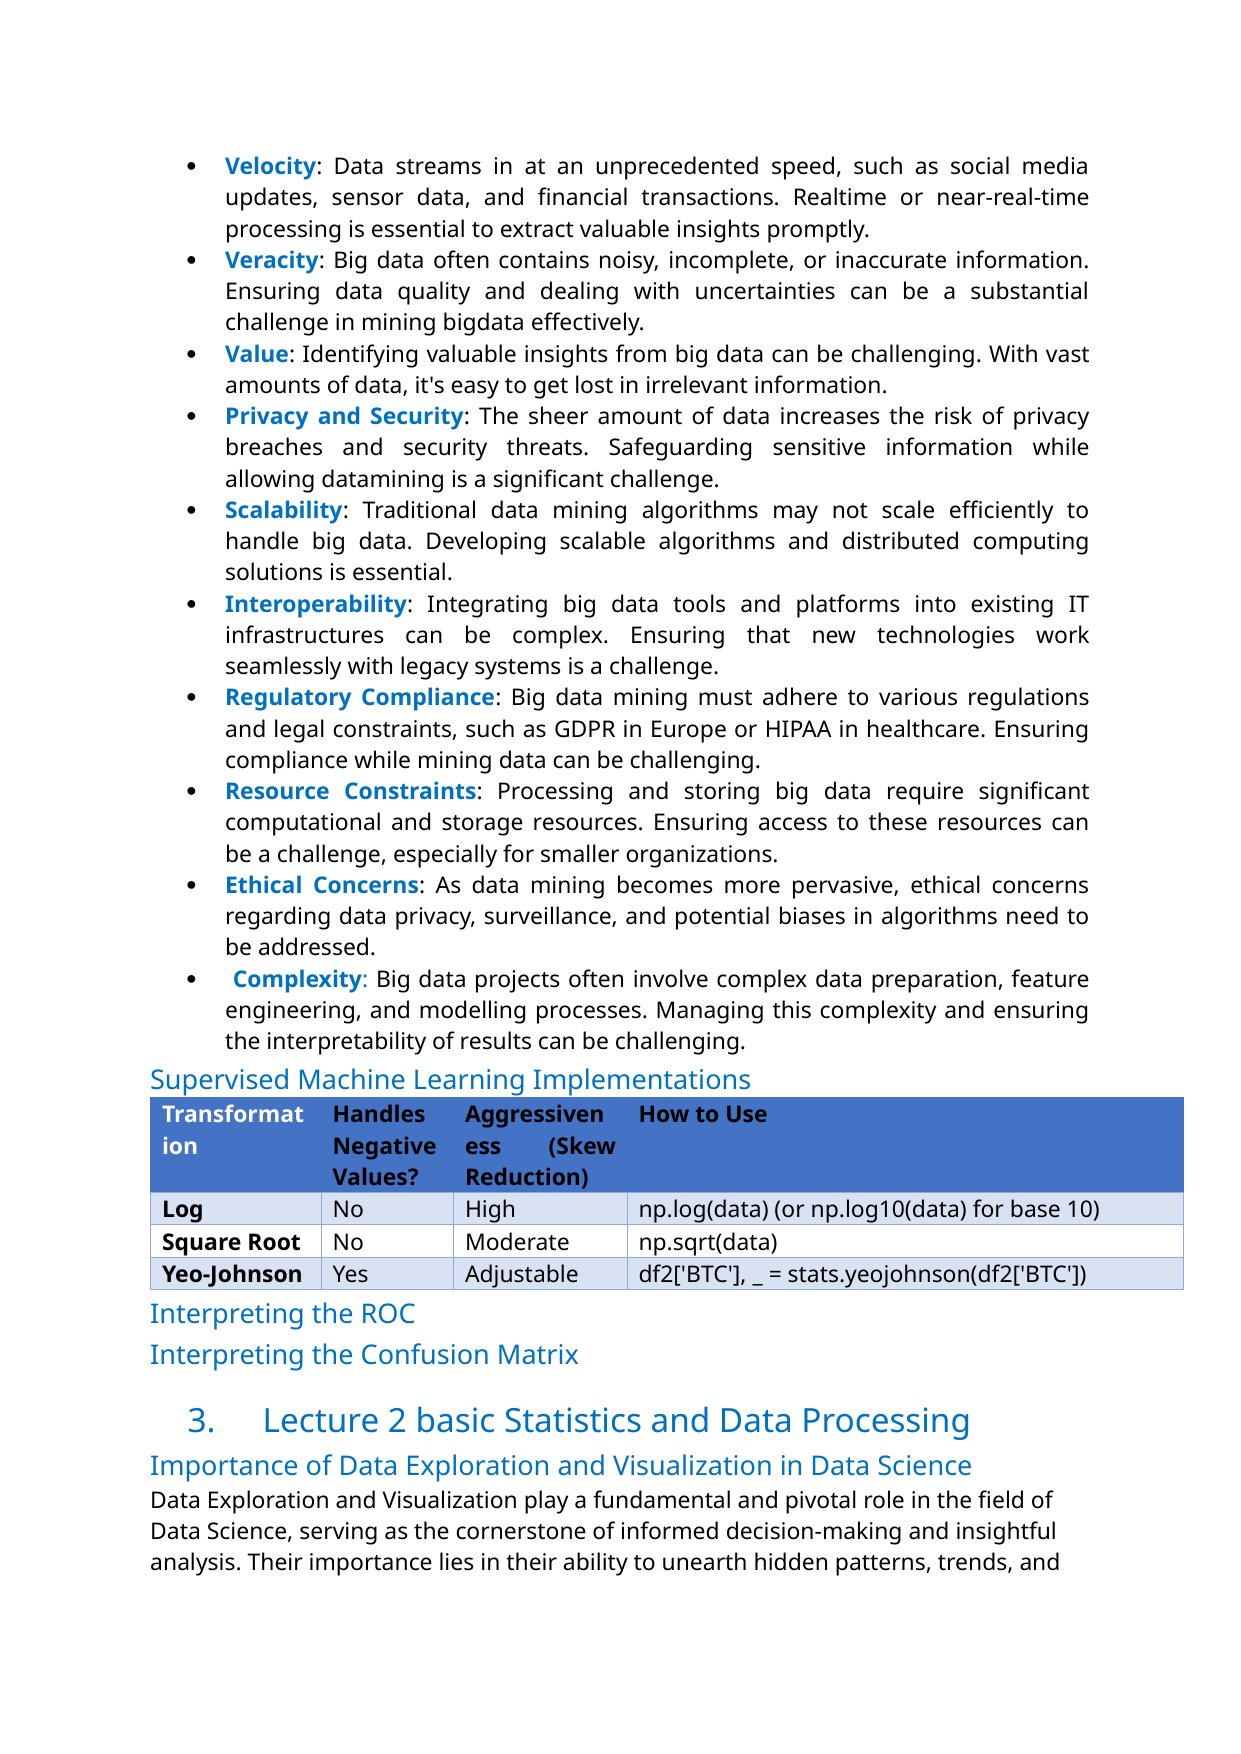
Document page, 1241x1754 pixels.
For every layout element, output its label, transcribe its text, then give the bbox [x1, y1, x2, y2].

subtitle Supervised Machine Learning Implementations [150, 1060, 1090, 1097]
table_cell No [322, 1193, 453, 1224]
table_cell df2['BTC'], _ = stats.yeojohnson(df2['BTC']) [628, 1258, 1183, 1289]
table_cell Moderate [454, 1225, 627, 1257]
table_header Handles Negative Values? [322, 1098, 453, 1192]
table_header Aggressiveness (Skew Reduction) [454, 1098, 627, 1192]
table_header How to Use [628, 1098, 1183, 1192]
table_cell Adjustable [454, 1258, 627, 1289]
list Privacy and Security: The sheer amount of data increases the risk of privacy breaches and security threats. Safeguarding sensitive information while allowing datamining is a significant challenge. [187, 400, 1090, 494]
table_cell Square Root [151, 1225, 321, 1257]
subtitle Interpreting the Confusion Matrix [150, 1335, 1090, 1372]
subtitle Lecture 2 basic Statistics and Data Processing [187, 1397, 1090, 1442]
table_cell Yes [322, 1258, 453, 1289]
list Veracity: Big data often contains noisy, incomplete, or inaccurate information. Ensuring data quality and dealing with uncertainties can be a substantial challenge in mining bigdata effectively. [187, 244, 1090, 337]
table_header Transformation [151, 1098, 321, 1192]
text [150, 1483, 1090, 1577]
table_cell Yeo-Johnson [151, 1258, 321, 1289]
list Value: Identifying valuable insights from big data can be challenging. With vast amounts of data, it's easy to get lost in irrelevant information. [187, 337, 1090, 400]
list Velocity: Data streams in at an unprecedented speed, such as social media updates, sensor data, and financial transactions. Realtime or near-real-time processing is essential to extract valuable insights promptly. [187, 150, 1090, 244]
list Resource Constraints: Processing and storing big data require significant computational and storage resources. Ensuring access to these resources can be a challenge, especially for smaller organizations. [187, 775, 1090, 869]
table_cell High [454, 1193, 627, 1224]
table_cell Log [151, 1193, 321, 1224]
subtitle Interpreting the ROC [150, 1294, 1090, 1331]
table_cell np.sqrt(data) [628, 1225, 1183, 1257]
list Ethical Concerns: As data mining becomes more pervasive, ethical concerns regarding data privacy, surveillance, and potential biases in algorithms need to be addressed. [187, 869, 1090, 962]
list Regulatory Compliance: Big data mining must adhere to various regulations and legal constraints, such as GDPR in Europe or HIPAA in healthcare. Ensuring compliance while mining data can be challenging. [187, 681, 1090, 775]
list Interoperability: Integrating big data tools and platforms into existing IT infrastructures can be complex. Ensuring that new technologies work seamlessly with legacy systems is a challenge. [187, 587, 1090, 681]
table_cell np.log(data) (or np.log10(data) for base 10) [628, 1193, 1183, 1224]
table_cell No [322, 1225, 453, 1257]
subtitle Importance of Data Exploration and Visualization in Data Science [150, 1447, 1090, 1483]
list Complexity: Big data projects often involve complex data preparation, feature engineering, and modelling processes. Managing this complexity and ensuring the interpretability of results can be challenging. [187, 962, 1090, 1056]
list Scalability: Traditional data mining algorithms may not scale efficiently to handle big data. Developing scalable algorithms and distributed computing solutions is essential. [187, 494, 1090, 587]
